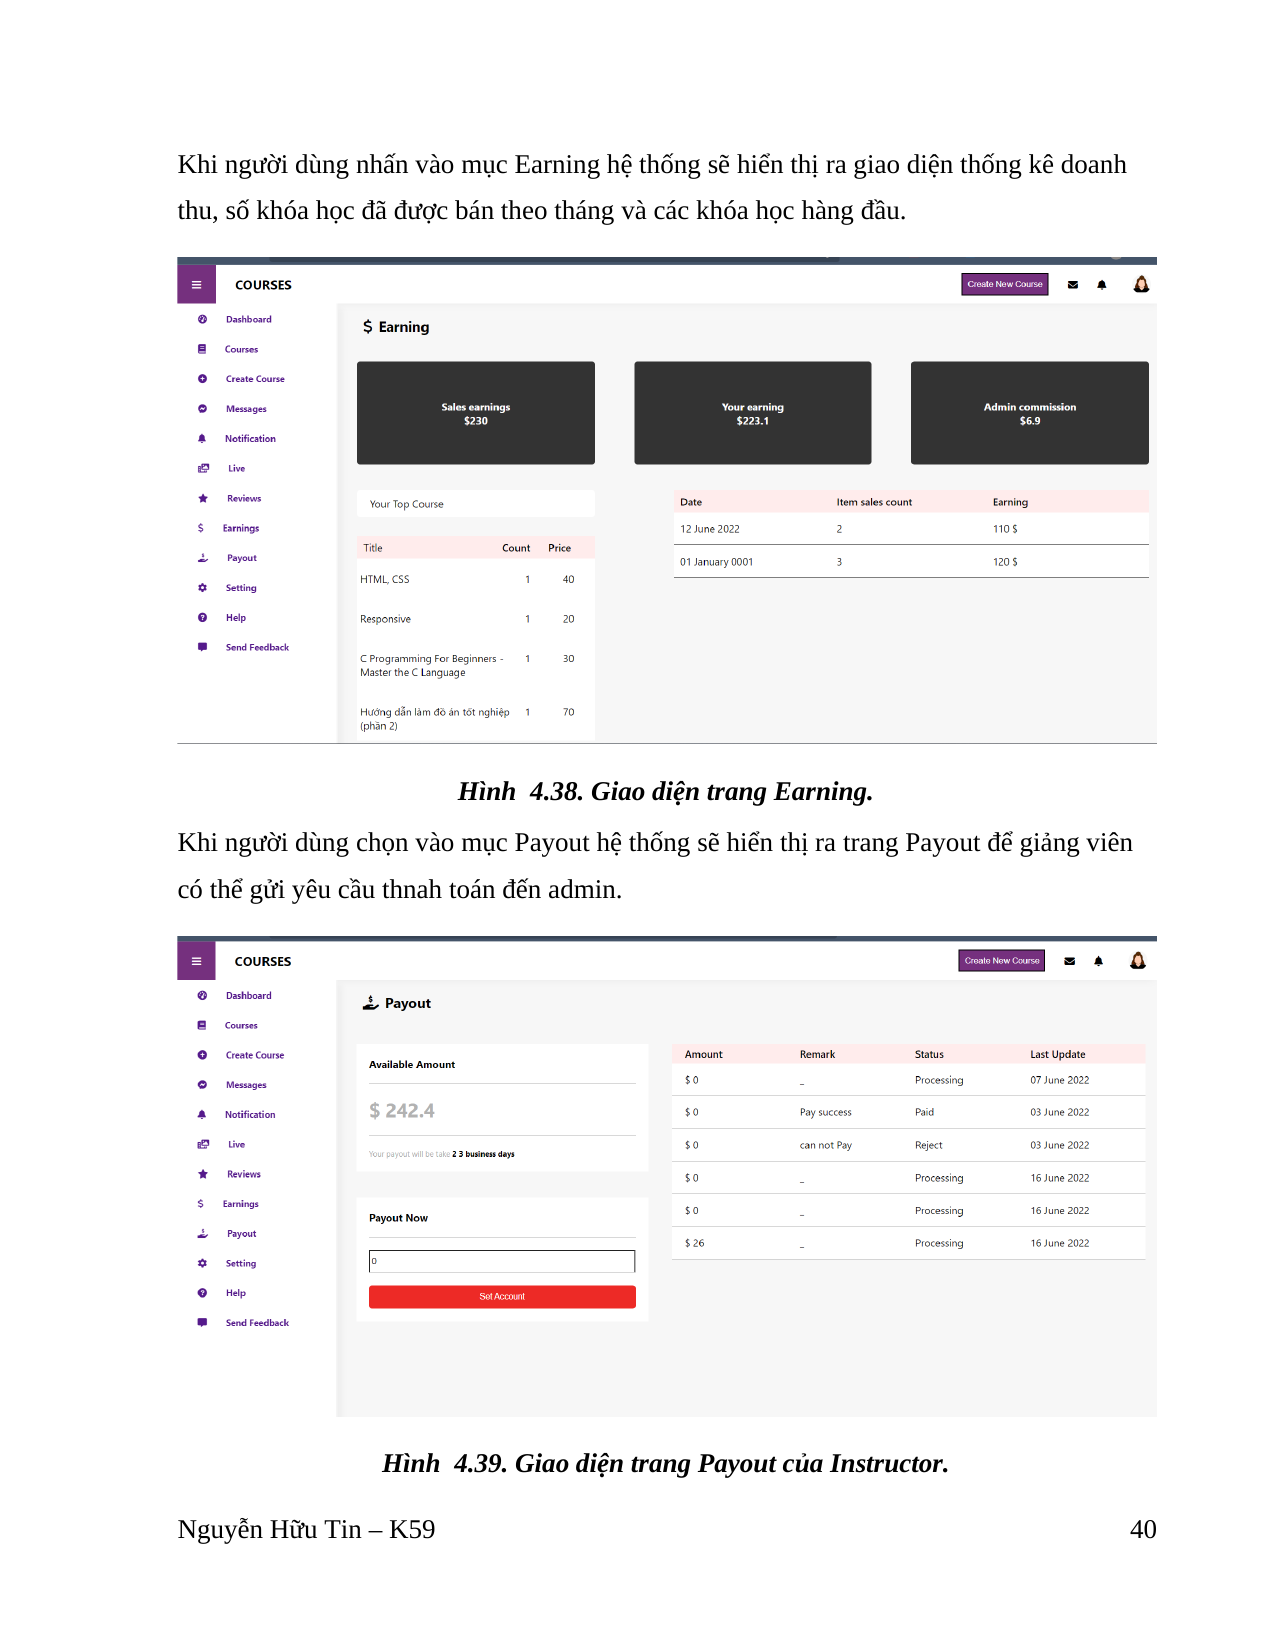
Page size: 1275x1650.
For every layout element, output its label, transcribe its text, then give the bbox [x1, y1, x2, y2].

text Khi người dùng nhấn vào mục Earning hệ thống sẽ hiển thị ra giao diện thống kê doanh thu, số khóa học đã được bán theo tháng và các khóa học hàng đầu. [177, 148, 1157, 226]
text Khi người dùng chọn vào mục Payout hệ thống sẽ hiển thị ra trang Payout để giảng viên có thể gửi yêu cầu thnah toán đến admin. [177, 827, 1157, 904]
picture [177, 257, 1157, 744]
picture [177, 936, 1157, 1417]
